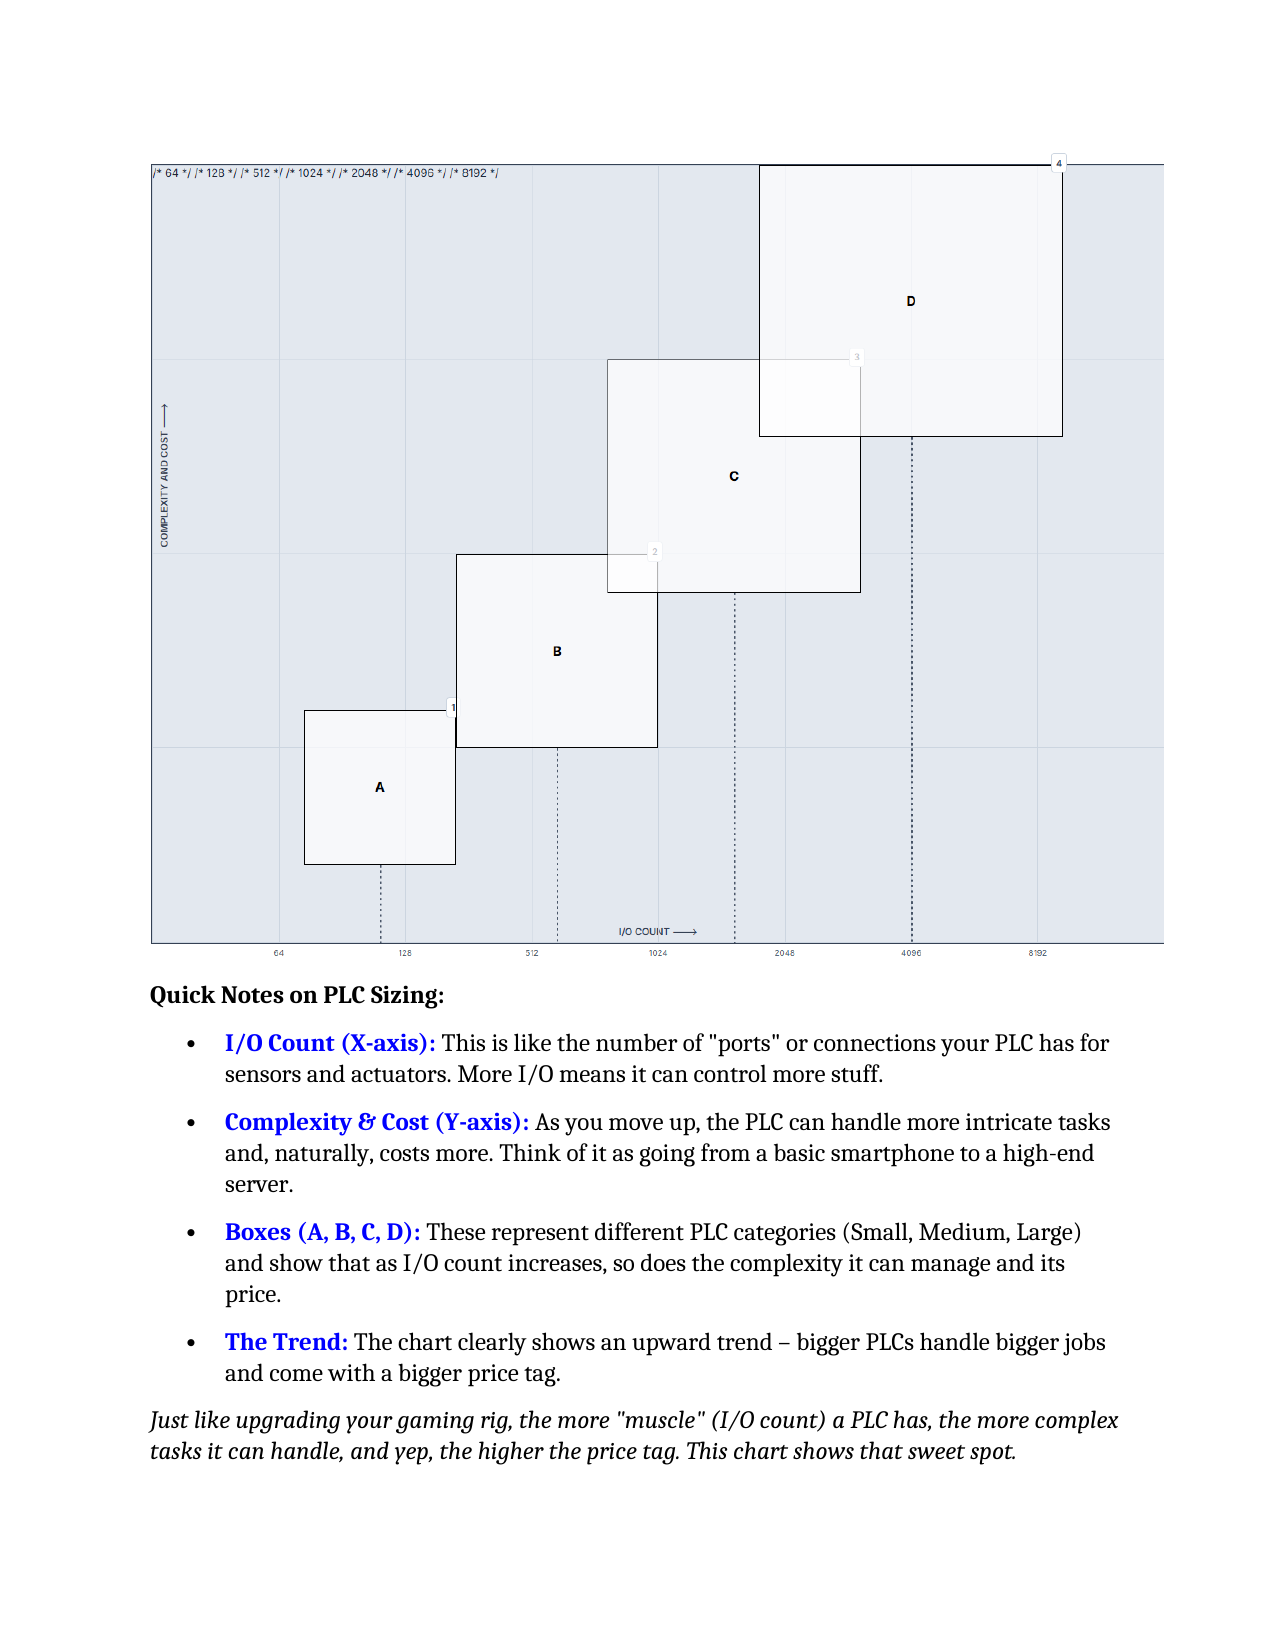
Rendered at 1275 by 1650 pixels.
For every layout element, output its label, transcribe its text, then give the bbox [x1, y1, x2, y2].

list Boxes (A, B, C, D): These represent different PLC categories (Small, Medium, Large) and show that as I/O count increases, so does the complexity it can manage and its price. [187, 1218, 1125, 1308]
list Complexity & Cost (Y-axis): As you move up, the PLC can handle more intricate tasks and, naturally, costs more. Think of it as going from a basic smartphone to a high-end server. [187, 1108, 1125, 1199]
text Just like upgrading your gaming rig, the more "muscle" (I/O count) a PLC has, the more complex tasks it can handle, and yep, the higher the price tag. This chart shows that sweet spot. [150, 1406, 1125, 1466]
list The Trend: The chart clearly shows an upward trend – bigger PLCs handle bigger jobs and come with a bigger price tag. [187, 1327, 1125, 1387]
picture [150, 150, 1164, 963]
text Quick Notes on PLC Sizing: [150, 981, 1125, 1010]
list I/O Count (X-axis): This is like the number of "ports" or connections your PLC has for sensors and actuators. More I/O means it can control more stuff. [187, 1029, 1125, 1089]
